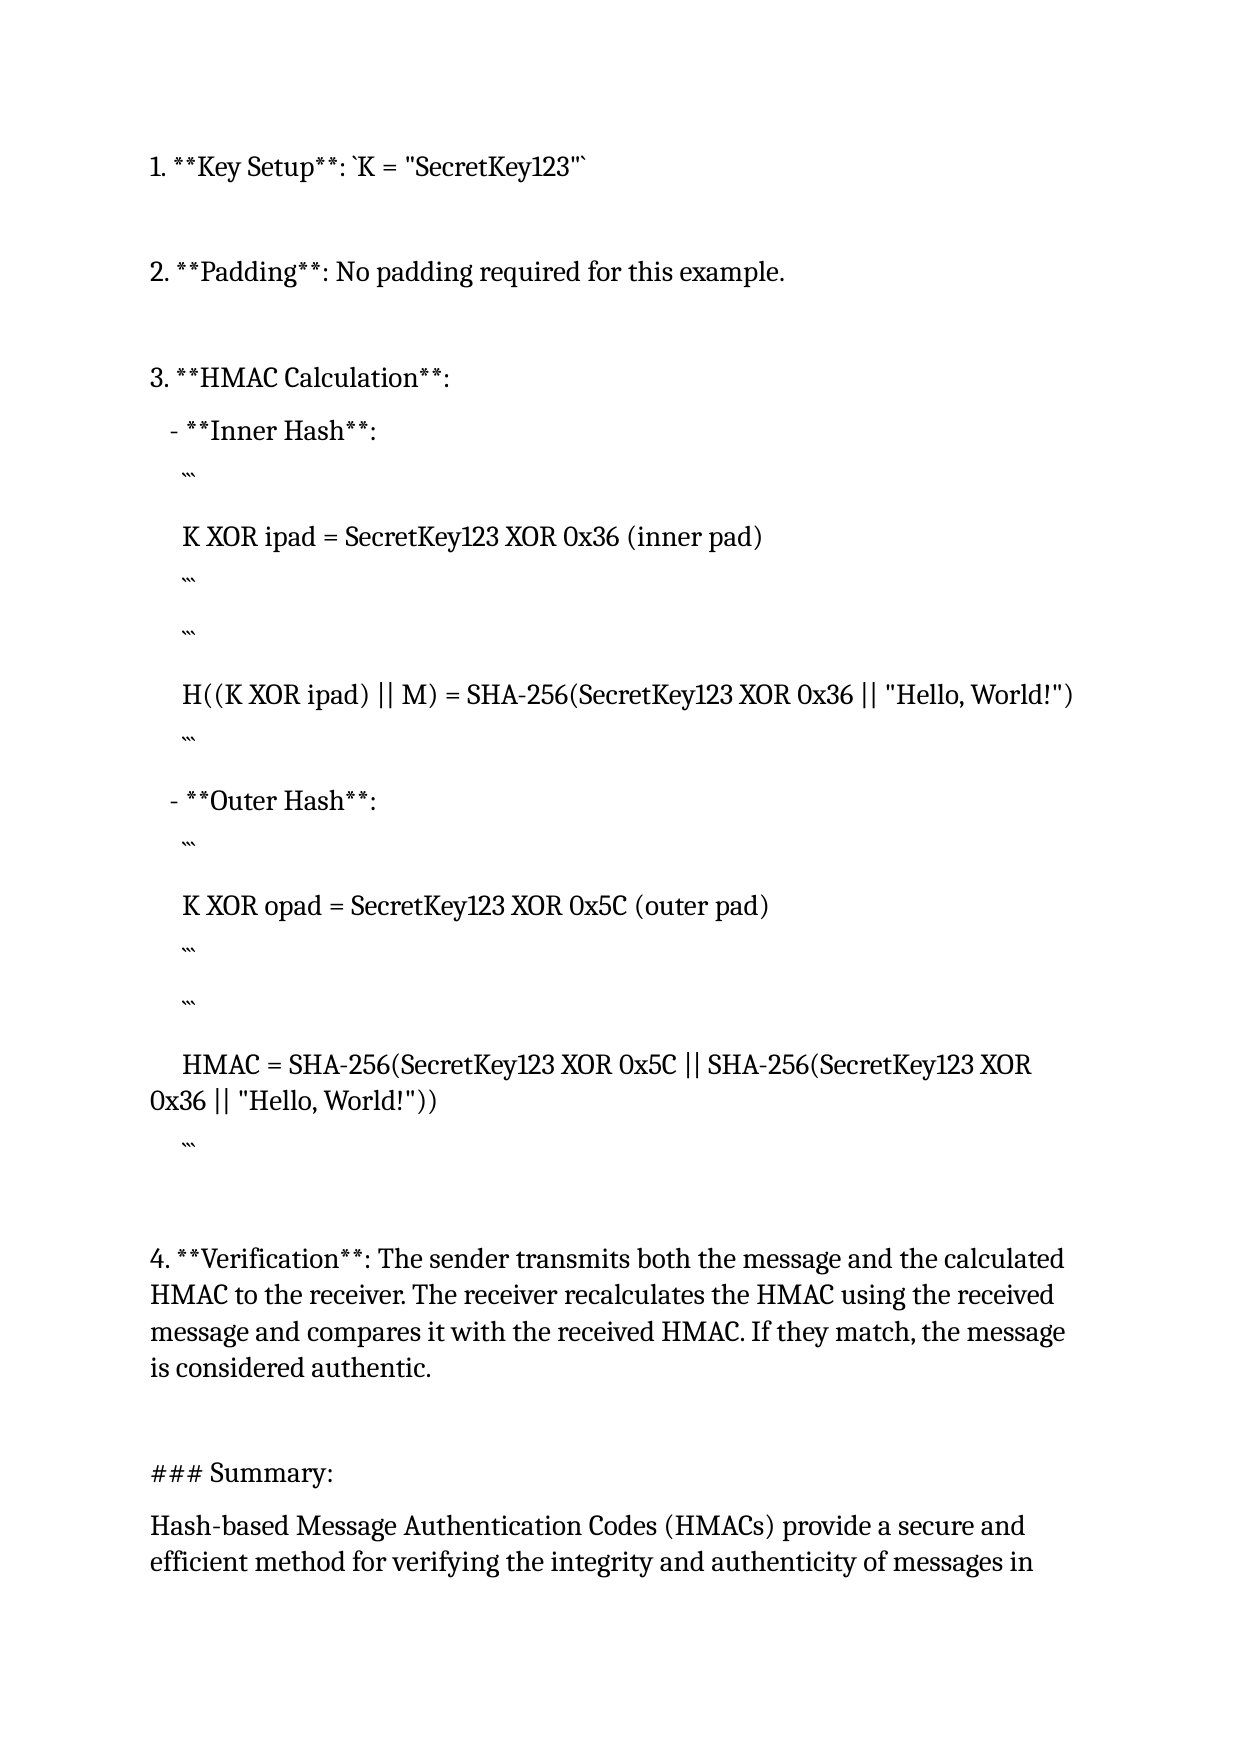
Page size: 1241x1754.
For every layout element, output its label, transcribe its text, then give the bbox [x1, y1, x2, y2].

text ``` [150, 1137, 1090, 1170]
text K XOR opad = SecretKey123 XOR 0x5C (outer pad) [150, 889, 1090, 923]
text ``` [150, 731, 1090, 764]
text - **Outer Hash**: [150, 784, 1090, 817]
text ### Summary: [150, 1456, 1090, 1490]
text - **Inner Hash**: [150, 414, 1090, 448]
text ``` [150, 995, 1090, 1028]
text 3. **HMAC Calculation**: [150, 361, 1090, 395]
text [150, 1509, 1090, 1579]
text H((K XOR ipad) || M) = SHA-256(SecretKey123 XOR 0x36 || "Hello, World!") [150, 678, 1090, 712]
text ``` [150, 942, 1090, 976]
text K XOR ipad = SecretKey123 XOR 0x36 (inner pad) [150, 520, 1090, 553]
text HMAC = SHA-256(SecretKey123 XOR 0x5C || SHA-256(SecretKey123 XOR 0x36 || "Hello, World!")) [150, 1048, 1090, 1117]
text 2. **Padding**: No padding required for this example. [150, 256, 1090, 289]
text ``` [150, 837, 1090, 870]
text ``` [150, 572, 1090, 606]
text 4. **Verification**: The sender transmits both the message and the calculated HMAC to the receiver. The receiver recalculates the HMAC using the received message and compares it with the received HMAC. If they match, the message is considered authentic. [150, 1242, 1090, 1384]
text ``` [150, 625, 1090, 659]
text ``` [150, 467, 1090, 500]
text 1. **Key Setup**: `K = "SecretKey123"` [150, 150, 1090, 183]
